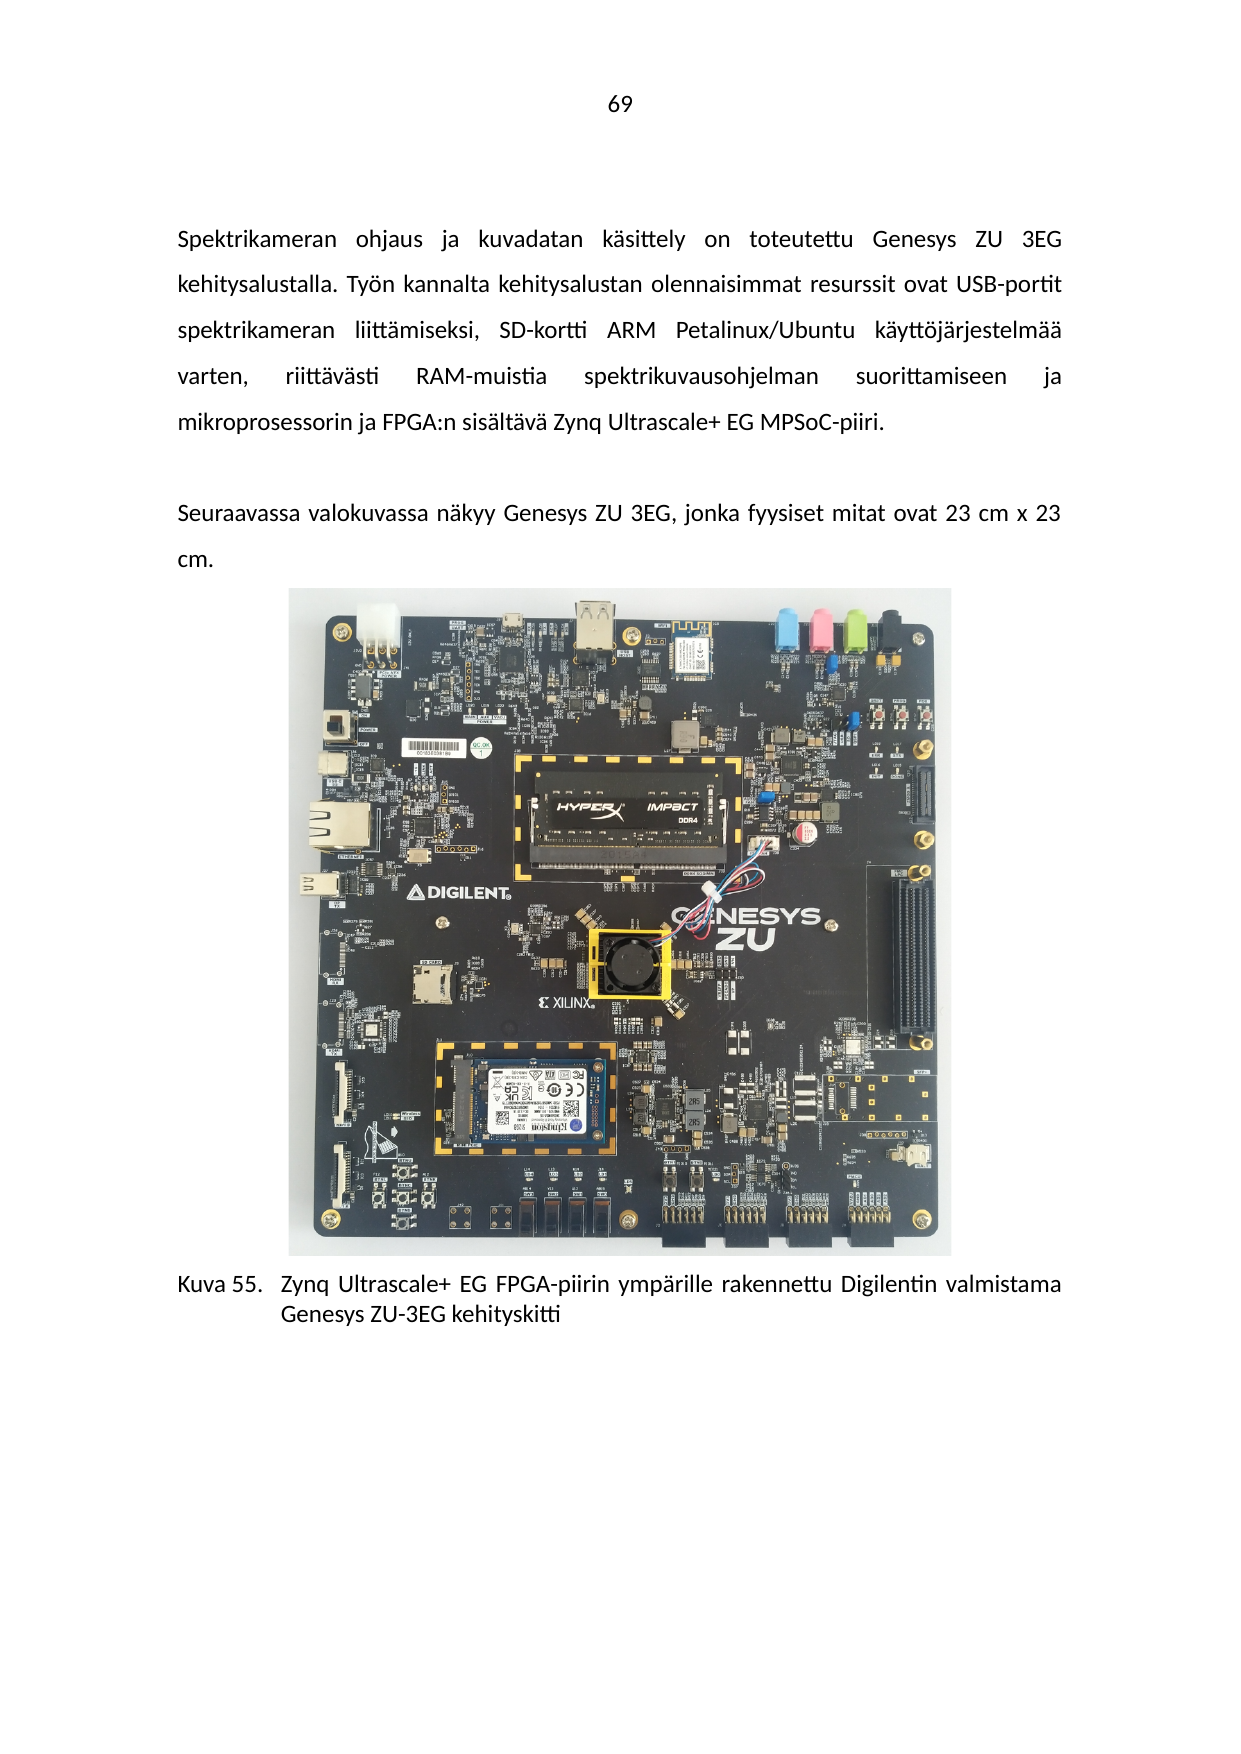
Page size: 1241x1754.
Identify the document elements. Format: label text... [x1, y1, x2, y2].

text Spektrikameran ohjaus ja kuvadatan käsittely on toteutettu Genesys ZU 3EG kehitysalustalla. Työn kannalta kehitysalustan olennaisimmat resurssit ovat USB-portit spektrikameran liittämiseksi, SD-kortti ARM Petalinux/Ubuntu käyttöjärjestelmää varten, riittävästi RAM-muistia spektrikuvausohjelman suorittamiseen ja mikroprosessorin ja FPGA:n sisältävä Zynq Ultrascale+ EG MPSoC-piiri. [177, 223, 1063, 436]
text Kuva 55. Zynq Ultrascale+ EG FPGA-piirin ympärille rakennettu Digilentin valmistama Genesys ZU-3EG kehityskitti [177, 1268, 1063, 1329]
picture [288, 588, 952, 1256]
text Seuraavassa valokuvassa näkyy Genesys ZU 3EG, jonka fyysiset mitat ovat 23 cm x 23 cm. [177, 497, 1063, 573]
